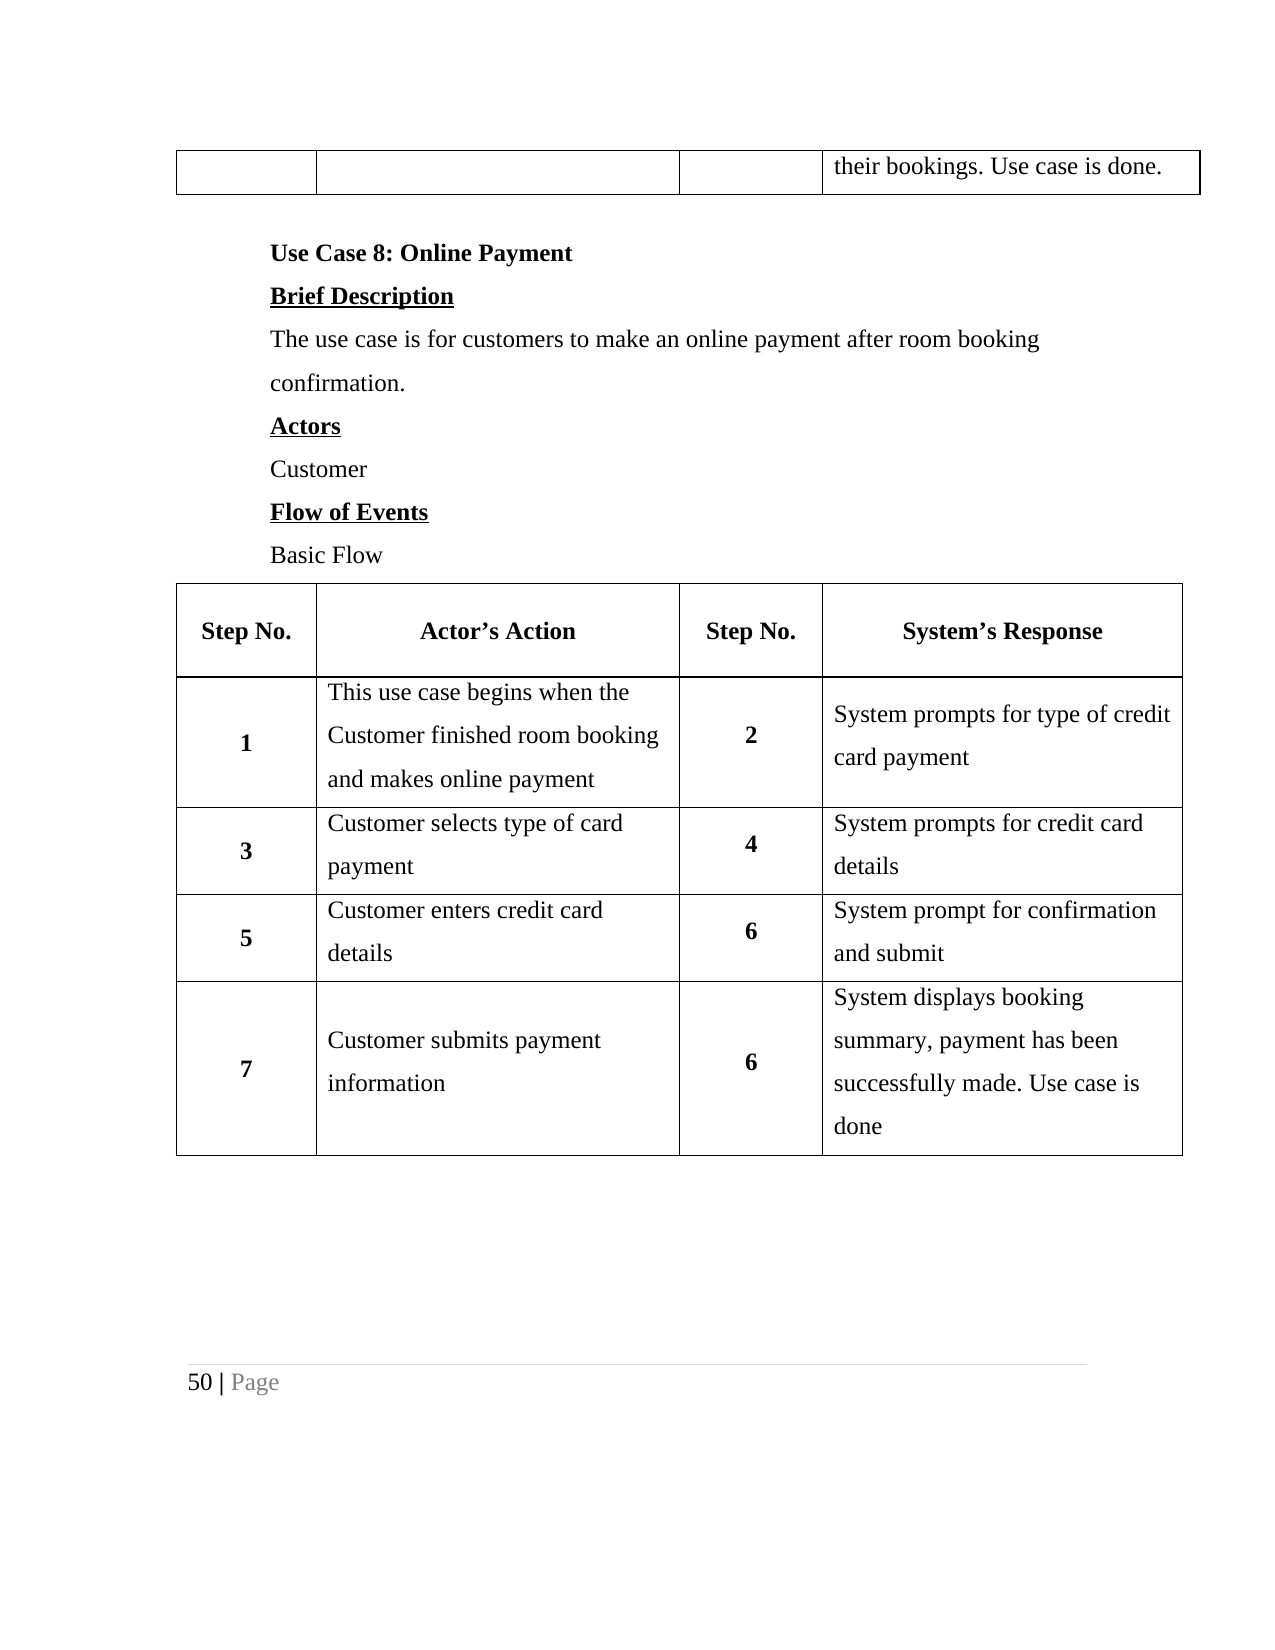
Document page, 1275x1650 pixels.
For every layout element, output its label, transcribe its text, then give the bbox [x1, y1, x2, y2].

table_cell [317, 151, 679, 194]
list Actors [270, 411, 1087, 439]
list Customer [270, 454, 1087, 483]
table_cell This use case begins when the Customer finished room booking and makes online payment [317, 678, 679, 807]
list Use Case 8: Online Payment [270, 238, 1087, 267]
table_cell 1 [177, 678, 316, 807]
table_header System’s Response [823, 584, 1182, 676]
table_cell 2 [680, 678, 822, 807]
table_cell Customer submits payment information [317, 982, 679, 1154]
table_header Step No. [177, 584, 316, 676]
table_cell 8 [680, 151, 822, 194]
table_cell 7 [177, 982, 316, 1154]
list Flow of Events [270, 497, 1087, 526]
table_header Actor’s Action [317, 584, 679, 676]
table_cell System prompt for confirmation and submit [823, 895, 1182, 981]
table_cell 4 [680, 808, 822, 894]
table_cell 6 [680, 895, 822, 981]
table_cell 6 [680, 982, 822, 1154]
table_cell 7 [177, 151, 316, 194]
list The use case is for customers to make an online payment after room booking confirmation. [270, 324, 1087, 396]
table_cell Customer selects type of card payment [317, 808, 679, 894]
table_cell System prompts for type of credit card payment [823, 678, 1182, 807]
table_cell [823, 151, 1199, 194]
table_header Step No. [680, 584, 822, 676]
table_cell 3 [177, 808, 316, 894]
list Brief Description [270, 281, 1087, 310]
table_cell 5 [177, 895, 316, 981]
table_cell Customer enters credit card details [317, 895, 679, 981]
table_cell System prompts for credit card details [823, 808, 1182, 894]
table_cell System displays booking summary, payment has been successfully made. Use case is done [823, 982, 1182, 1154]
list Basic Flow [270, 540, 1087, 569]
